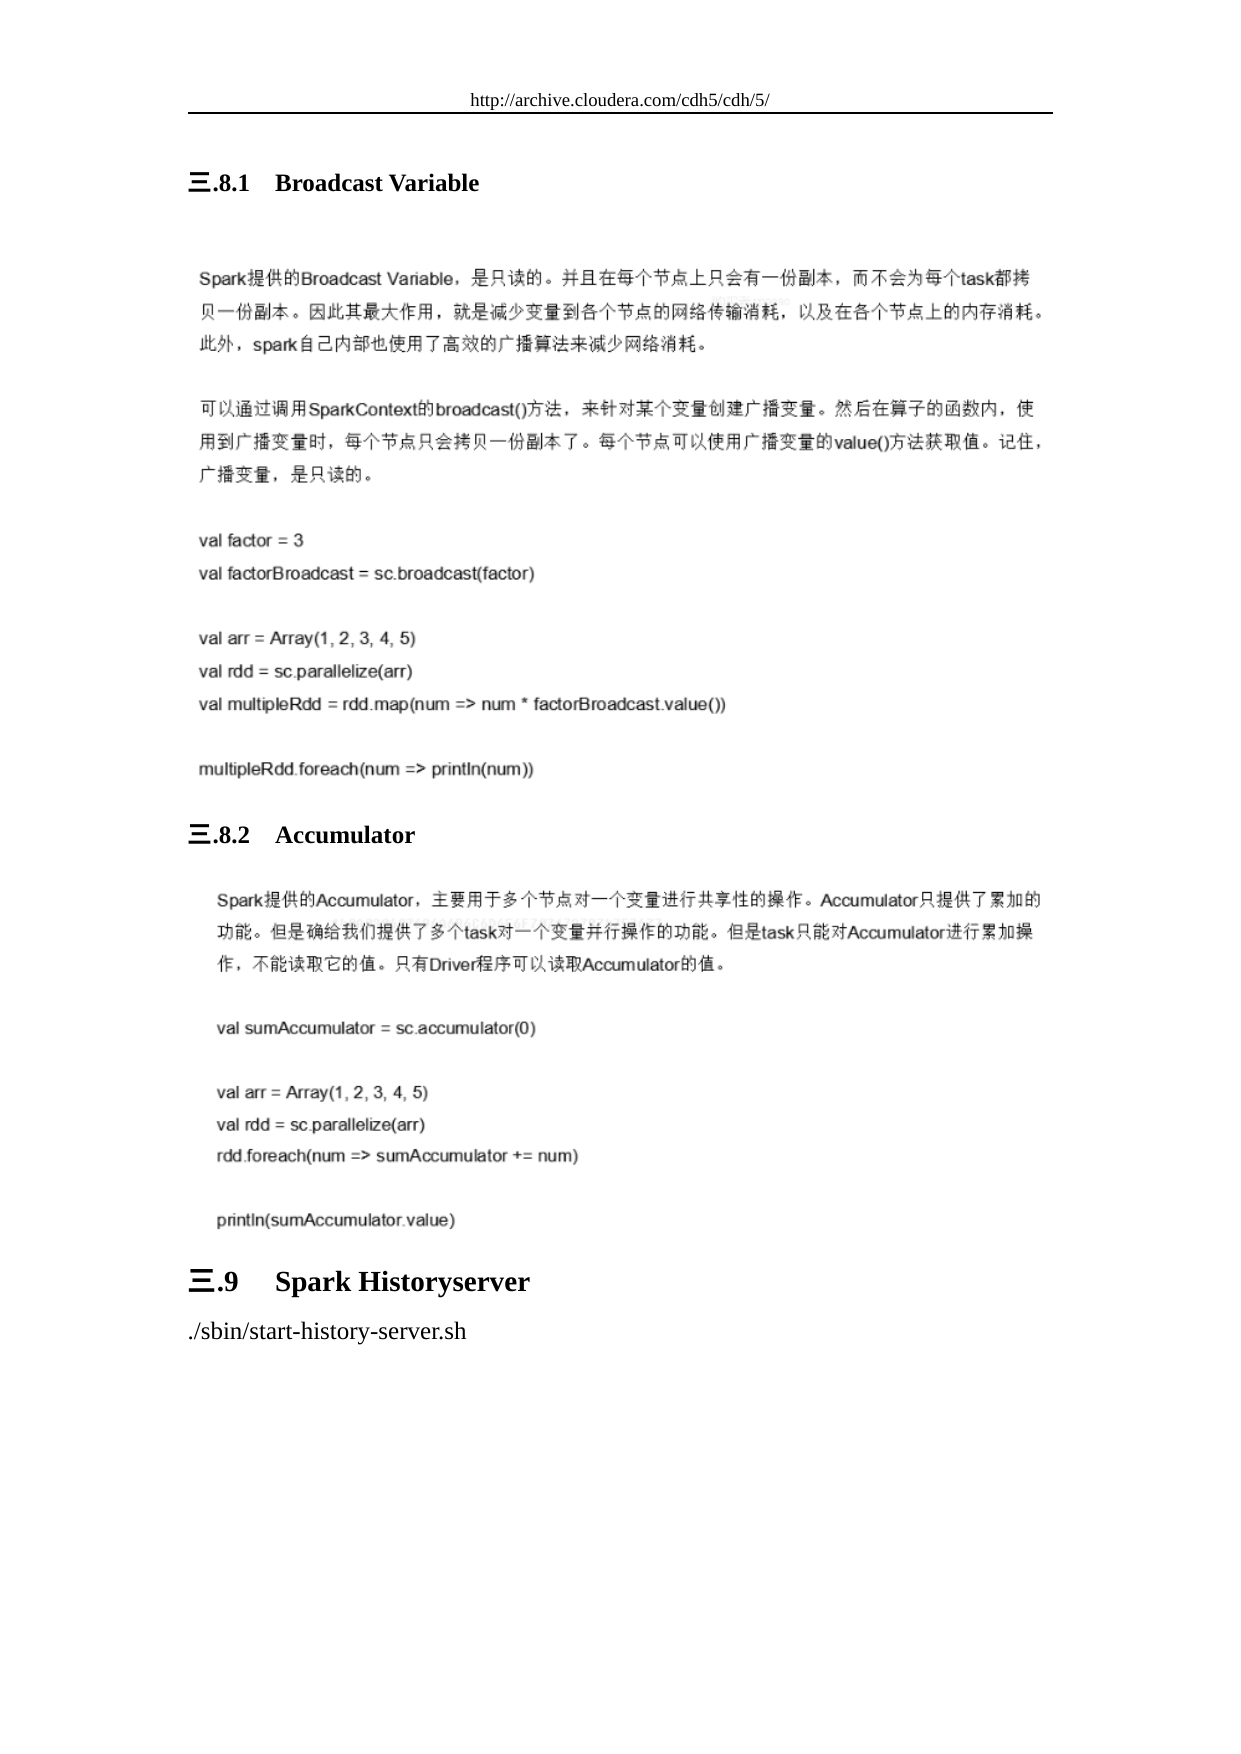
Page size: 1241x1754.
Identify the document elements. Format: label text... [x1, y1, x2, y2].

subtitle Broadcast Variable [187, 162, 1053, 198]
text ./sbin/start-history-server.sh [187, 1316, 1053, 1345]
picture [187, 875, 1053, 1234]
subtitle Spark Historyserver [187, 1257, 1053, 1300]
picture [187, 259, 1053, 791]
subtitle Accumulator [187, 814, 1053, 850]
